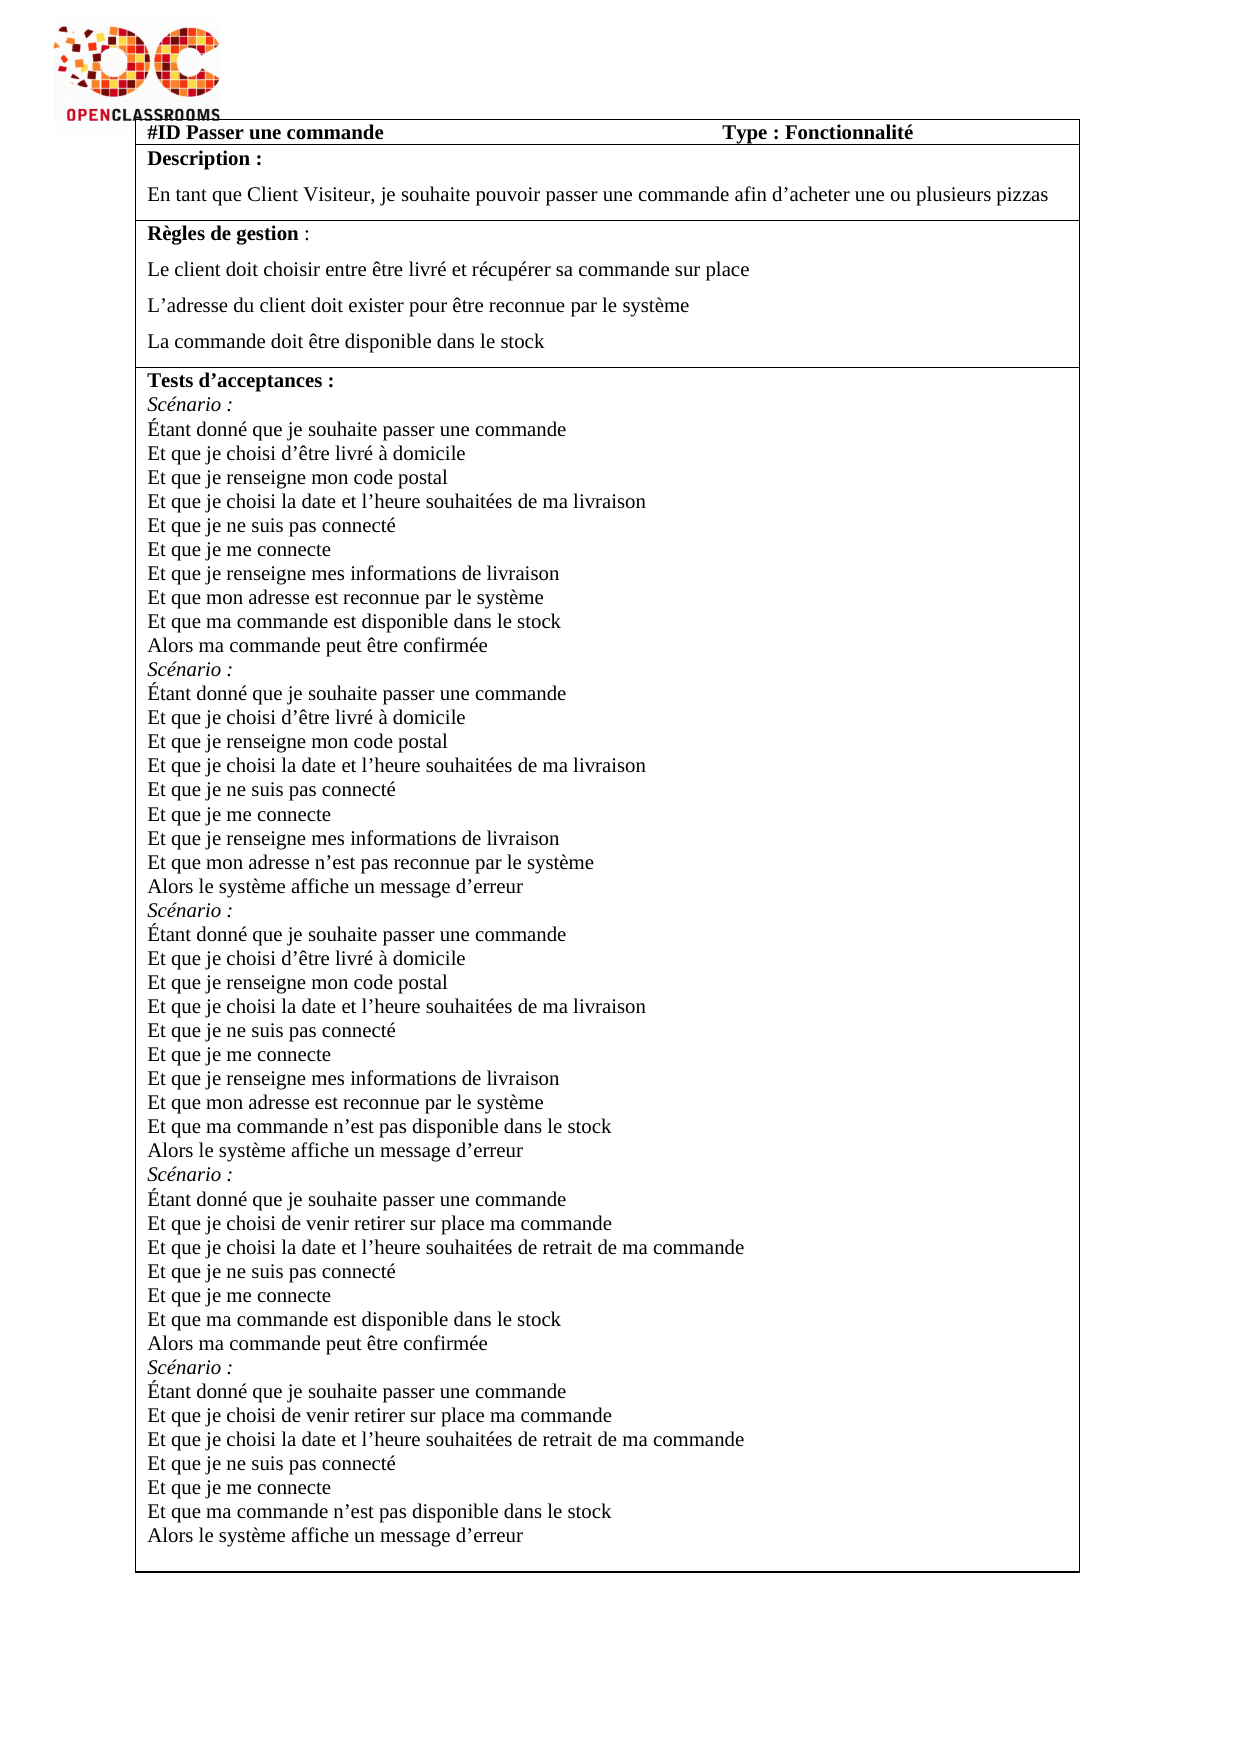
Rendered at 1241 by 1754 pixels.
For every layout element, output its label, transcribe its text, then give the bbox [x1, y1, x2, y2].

table_cell Tests d’acceptances : Scénario : Étant donné que je souhaite passer une commande Et que je choisi d’être livré à domicile Et que je renseigne mon code postal Et que je choisi la date et l’heure souhaitées de ma livraison Et que je ne suis pas connecté Et que je me connecte Et que je renseigne mes informations de livraison Et que mon adresse est reconnue par le système Et que ma commande est disponible dans le stock Alors ma commande peut être confirmée Scénario : Étant donné que je souhaite passer une commande Et que je choisi d’être livré à domicile Et que je renseigne mon code postal Et que je choisi la date et l’heure souhaitées de ma livraison Et que je ne suis pas connecté Et que je me connecte Et que je renseigne mes informations de livraison Et que mon adresse n’est pas reconnue par le système Alors le système affiche un message d’erreur Scénario : Étant donné que je souhaite passer une commande Et que je choisi d’être livré à domicile Et que je renseigne mon code postal Et que je choisi la date et l’heure souhaitées de ma livraison Et que je ne suis pas connecté Et que je me connecte Et que je renseigne mes informations de livraison Et que mon adresse est reconnue par le système Et que ma commande n’est pas disponible dans le stock Alors le système affiche un message d’erreur Scénario : Étant donné que je souhaite passer une commande Et que je choisi de venir retirer sur place ma commande Et que je choisi la date et l’heure souhaitées de retrait de ma commande Et que je ne suis pas connecté Et que je me connecte Et que ma commande est disponible dans le stock Alors ma commande peut être confirmée Scénario : Étant donné que je souhaite passer une commande Et que je choisi de venir retirer sur place ma commande Et que je choisi la date et l’heure souhaitées de retrait de ma commande Et que je ne suis pas connecté Et que je me connecte Et que ma commande n’est pas disponible dans le stock Alors le système affiche un message d’erreur [136, 368, 1079, 1571]
table_cell Description : En tant que Client Visiteur, je souhaite pouvoir passer une commande afin d’acheter une ou plusieurs pizzas [136, 145, 1079, 220]
table_header #ID Passer une commande Type : Fonctionnalité [136, 120, 1079, 144]
picture [53, 11, 220, 136]
table_cell Règles de gestion : Le client doit choisir entre être livré et récupérer sa commande sur place L’adresse du client doit exister pour être reconnue par le système La commande doit être disponible dans le stock [136, 221, 1079, 367]
